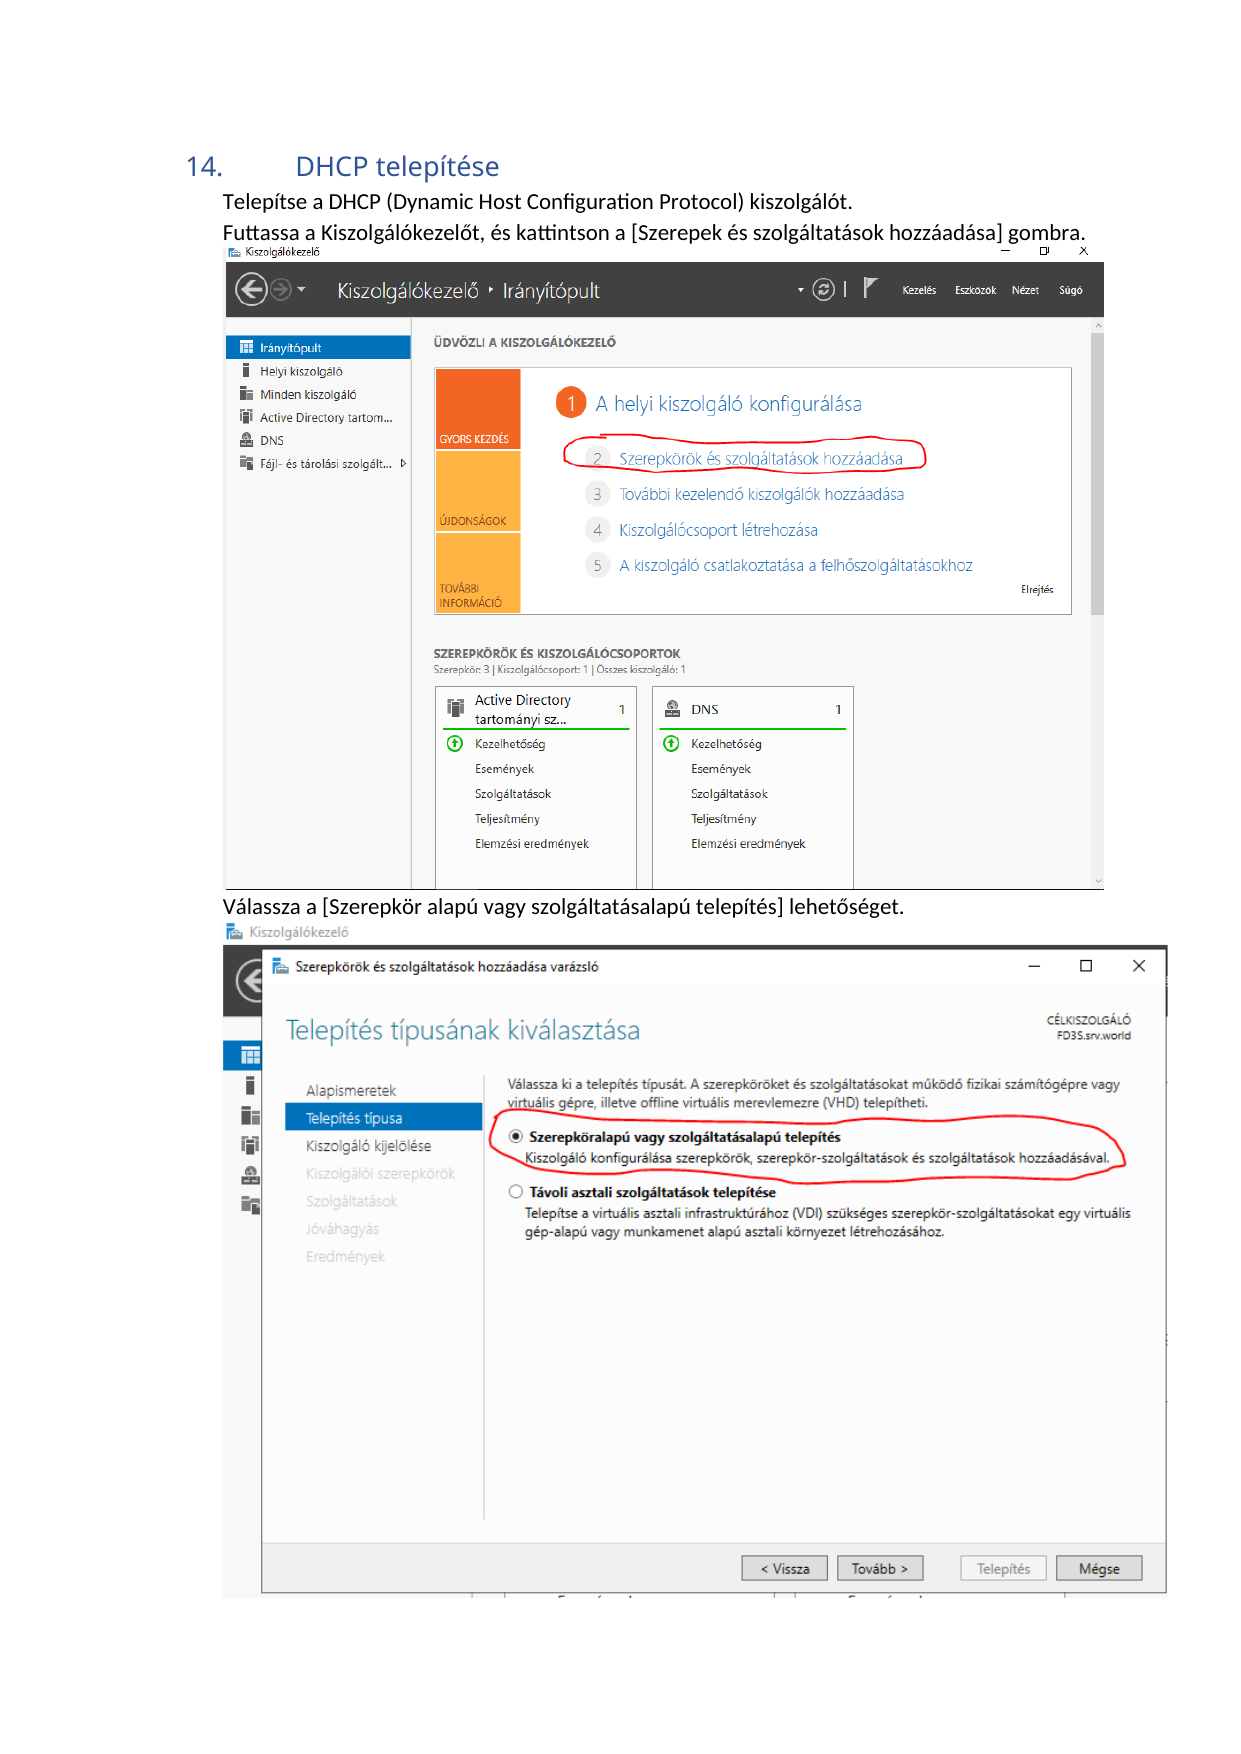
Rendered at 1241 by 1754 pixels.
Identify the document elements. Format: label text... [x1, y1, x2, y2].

list Futtassa a Kiszolgálókezelőt, és kattintson a [Szerepek és szolgáltatások hozzáadása] gombra. [223, 218, 1093, 246]
list Válassza a [Szerepkör alapú vagy szolgáltatásalapú telepítés] lehetőséget. [223, 892, 1093, 920]
picture [222, 247, 1104, 890]
subtitle DHCP telepítése [185, 148, 1093, 184]
list Telepítse a DHCP (Dynamic Host Configuration Protocol) kiszolgálót. [223, 187, 1093, 215]
picture [222, 922, 1168, 1598]
